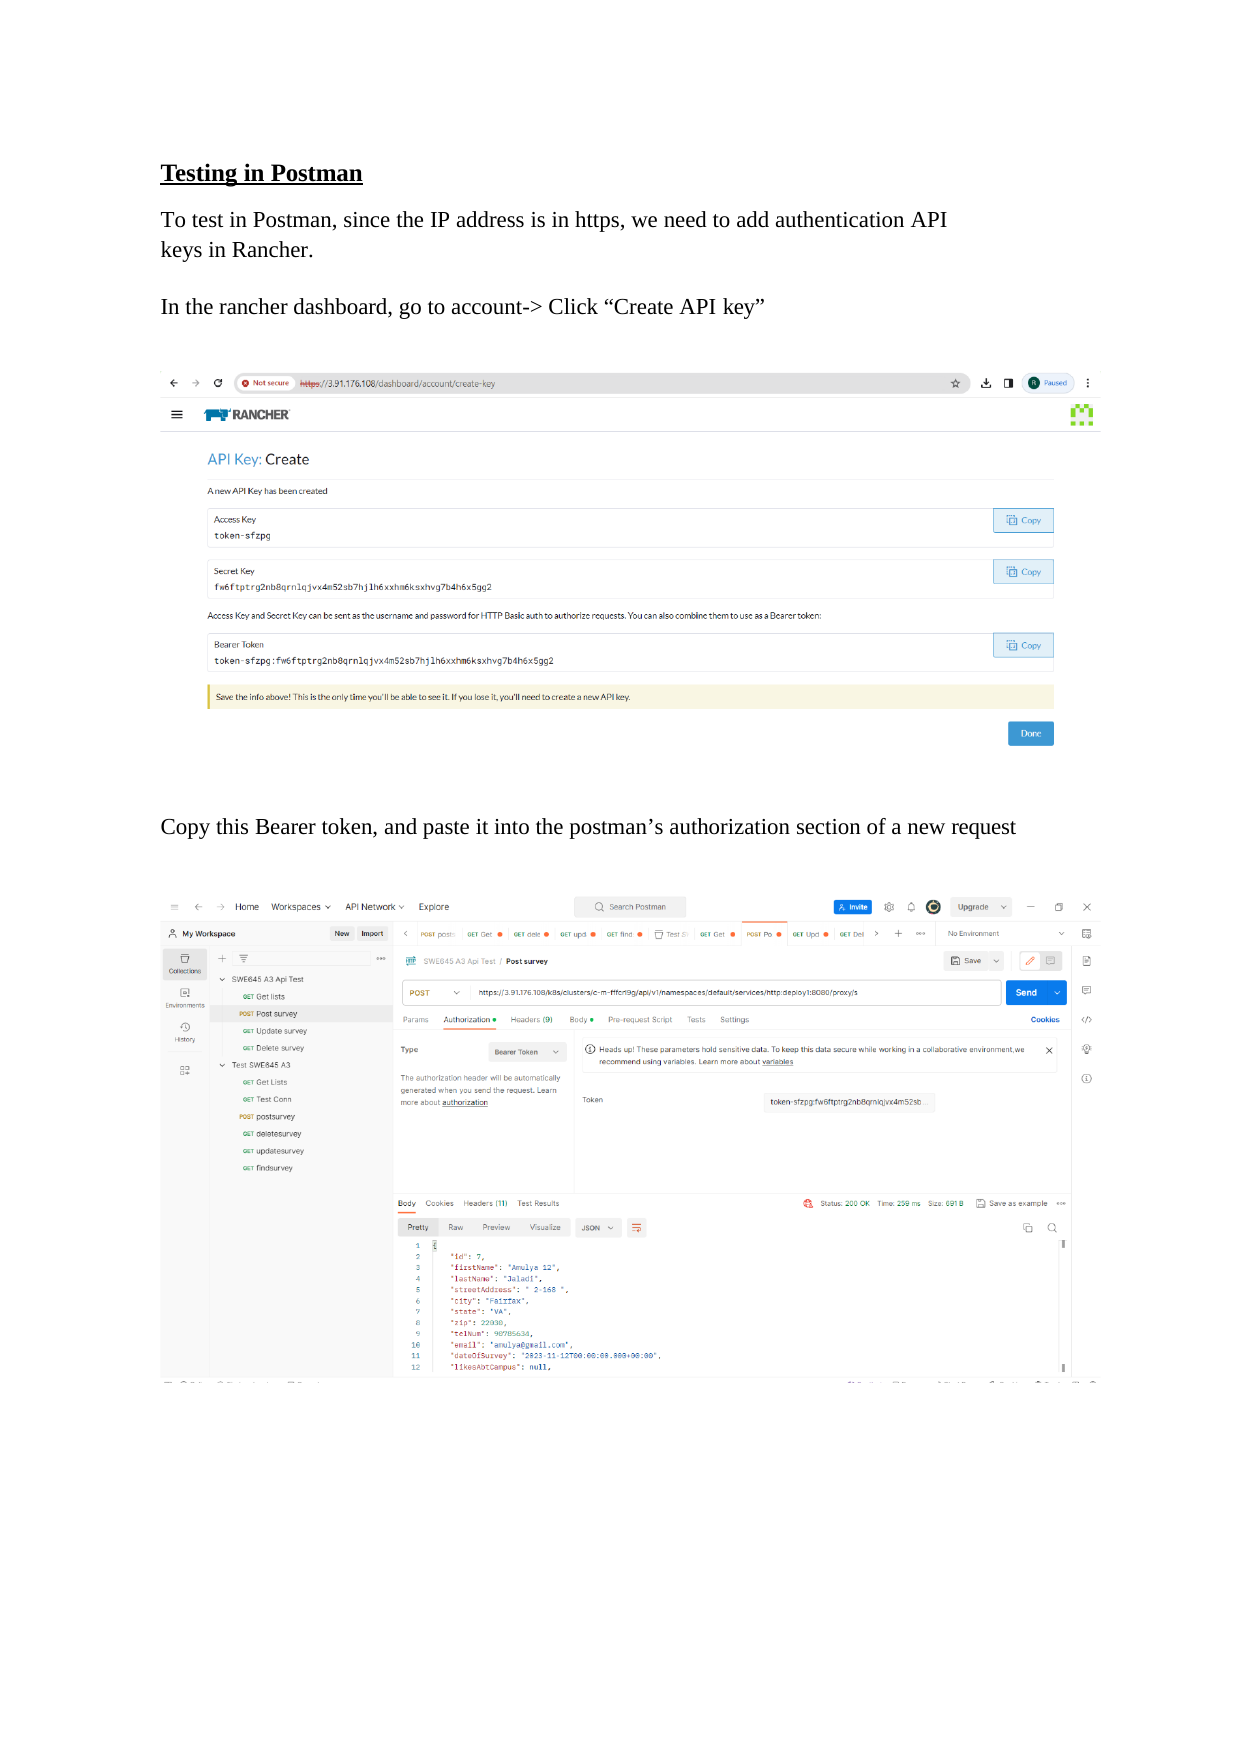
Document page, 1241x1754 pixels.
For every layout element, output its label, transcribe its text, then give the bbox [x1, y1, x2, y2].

text In the rancher dashboard, go to account-> Click “Create API key” [160, 293, 1090, 319]
picture [160, 371, 1101, 814]
text Testing in Postman [160, 158, 1090, 187]
picture [160, 892, 1101, 1383]
text Copy this Bearer token, and paste it into the postman’s authorization section of a new request [160, 814, 1090, 839]
text To test in Postman, since the IP address is in https, we need to add authentication API keys in Rancher. [160, 206, 994, 263]
